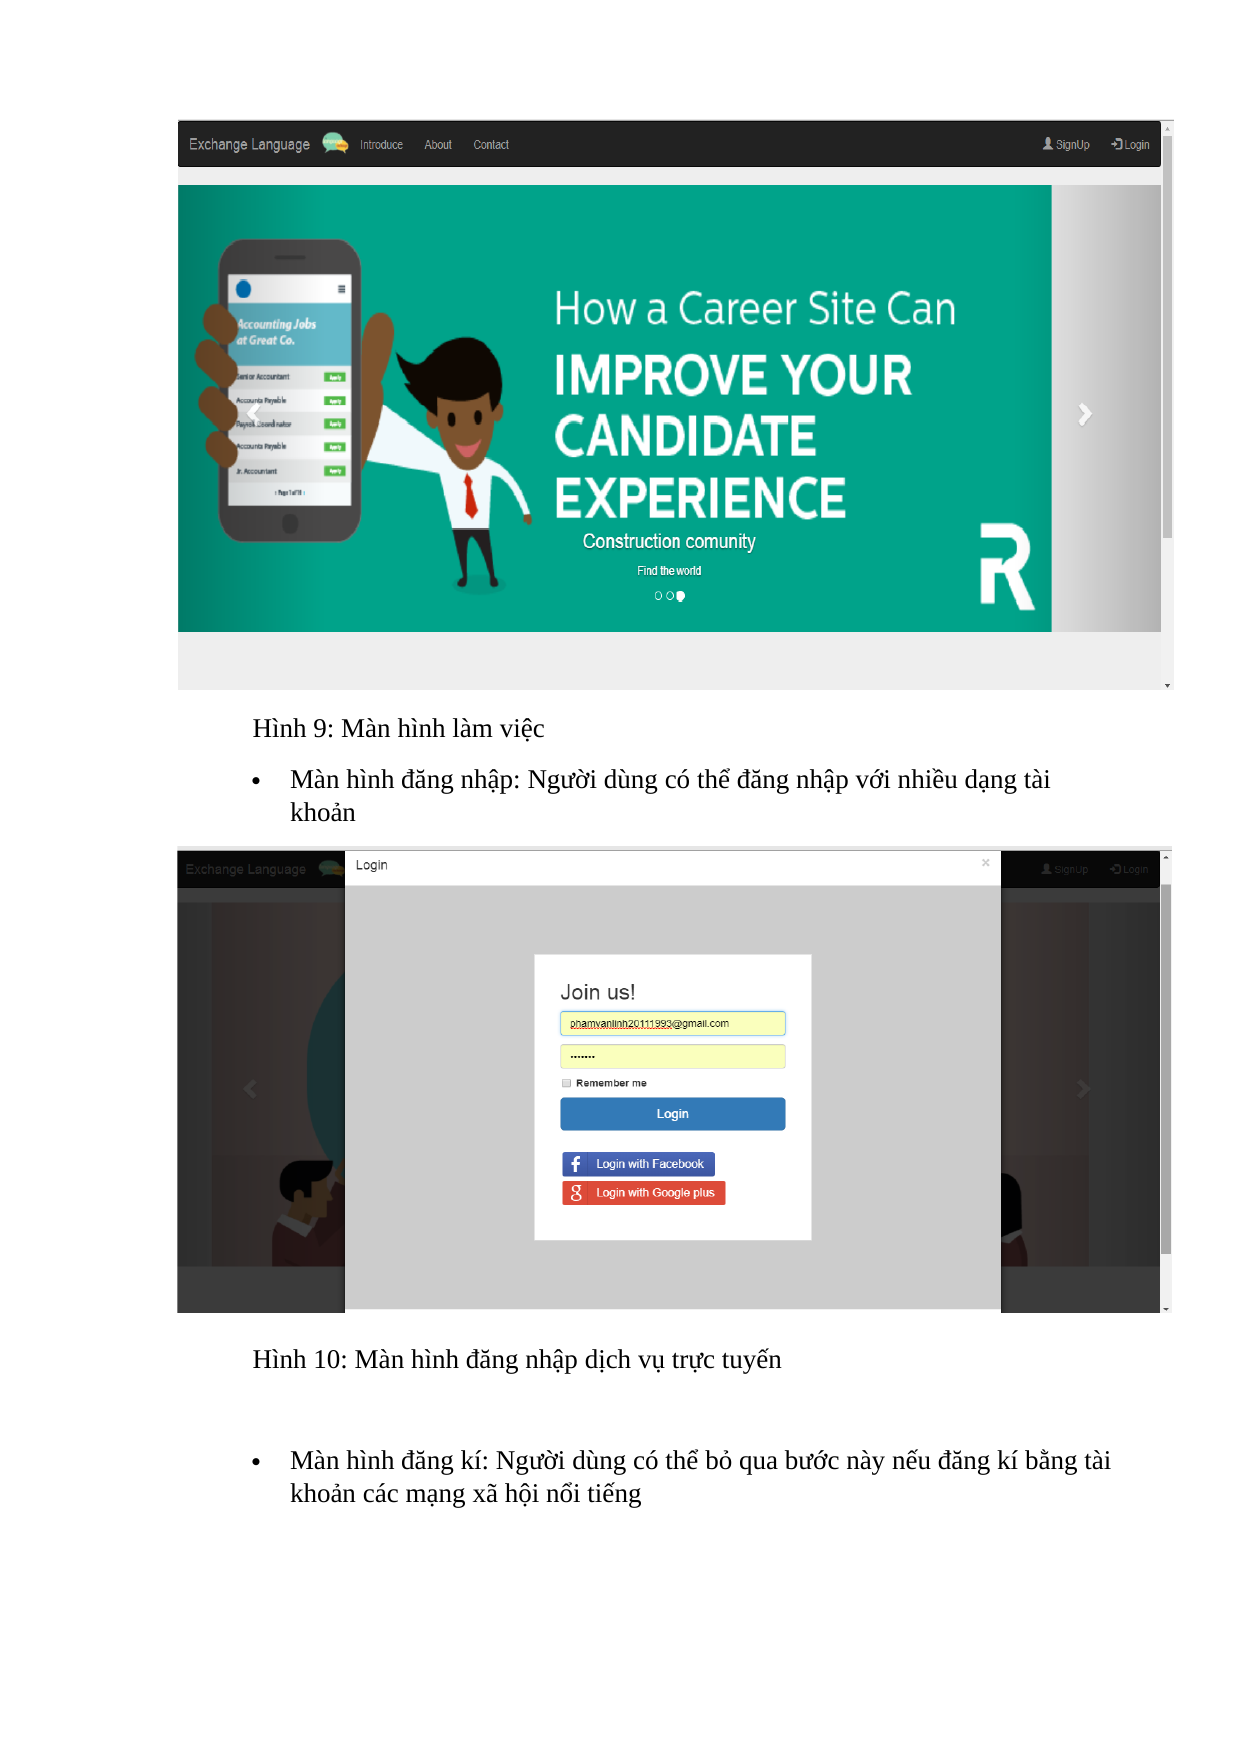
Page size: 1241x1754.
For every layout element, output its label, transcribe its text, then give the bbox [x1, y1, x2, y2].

picture [177, 846, 1177, 1325]
picture [177, 118, 1177, 694]
text Hình 10: Màn hình đăng nhập dịch vụ trực tuyến [177, 1343, 1122, 1374]
list Màn hình đăng nhập: Người dùng có thể đăng nhập với nhiều dạng tài khoản [252, 763, 1122, 827]
text Hình 9: Màn hình làm việc [177, 713, 1122, 744]
list Màn hình đăng kí: Người dùng có thể bỏ qua bước này nếu đăng kí bằng tài khoản các mạng xã hội nổi tiếng [252, 1444, 1122, 1508]
